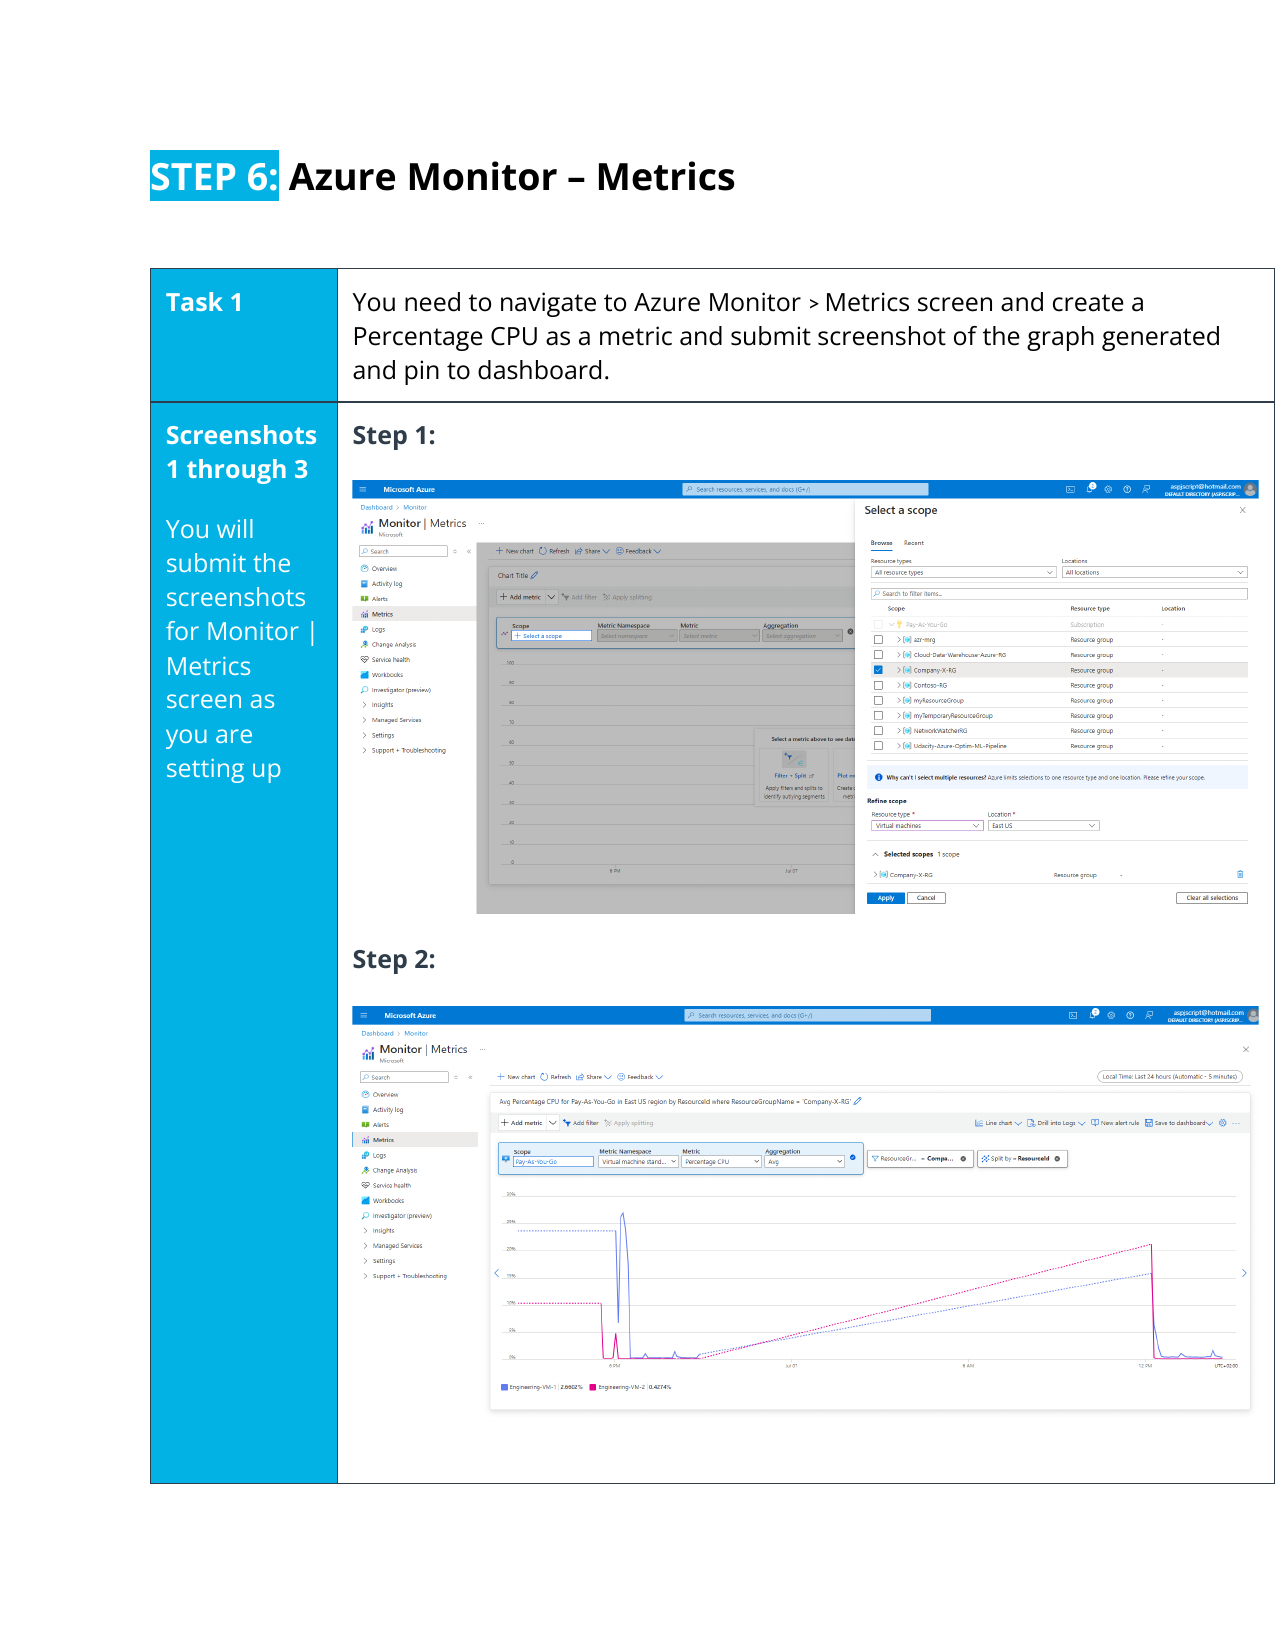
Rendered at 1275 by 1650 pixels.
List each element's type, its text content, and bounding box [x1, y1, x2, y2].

picture [352, 1006, 1259, 1440]
subtitle STEP 6: Azure Monitor – Metrics [279, 150, 1125, 201]
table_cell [151, 403, 337, 1483]
table_header You need to navigate to Azure Monitor > Metrics screen and create a Percentage CPU as a metric and submit screenshot of the graph generated and pin to dashboard. [338, 269, 1274, 401]
table_header Task 1 [151, 269, 337, 401]
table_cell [338, 403, 1274, 1483]
picture [352, 480, 1259, 914]
